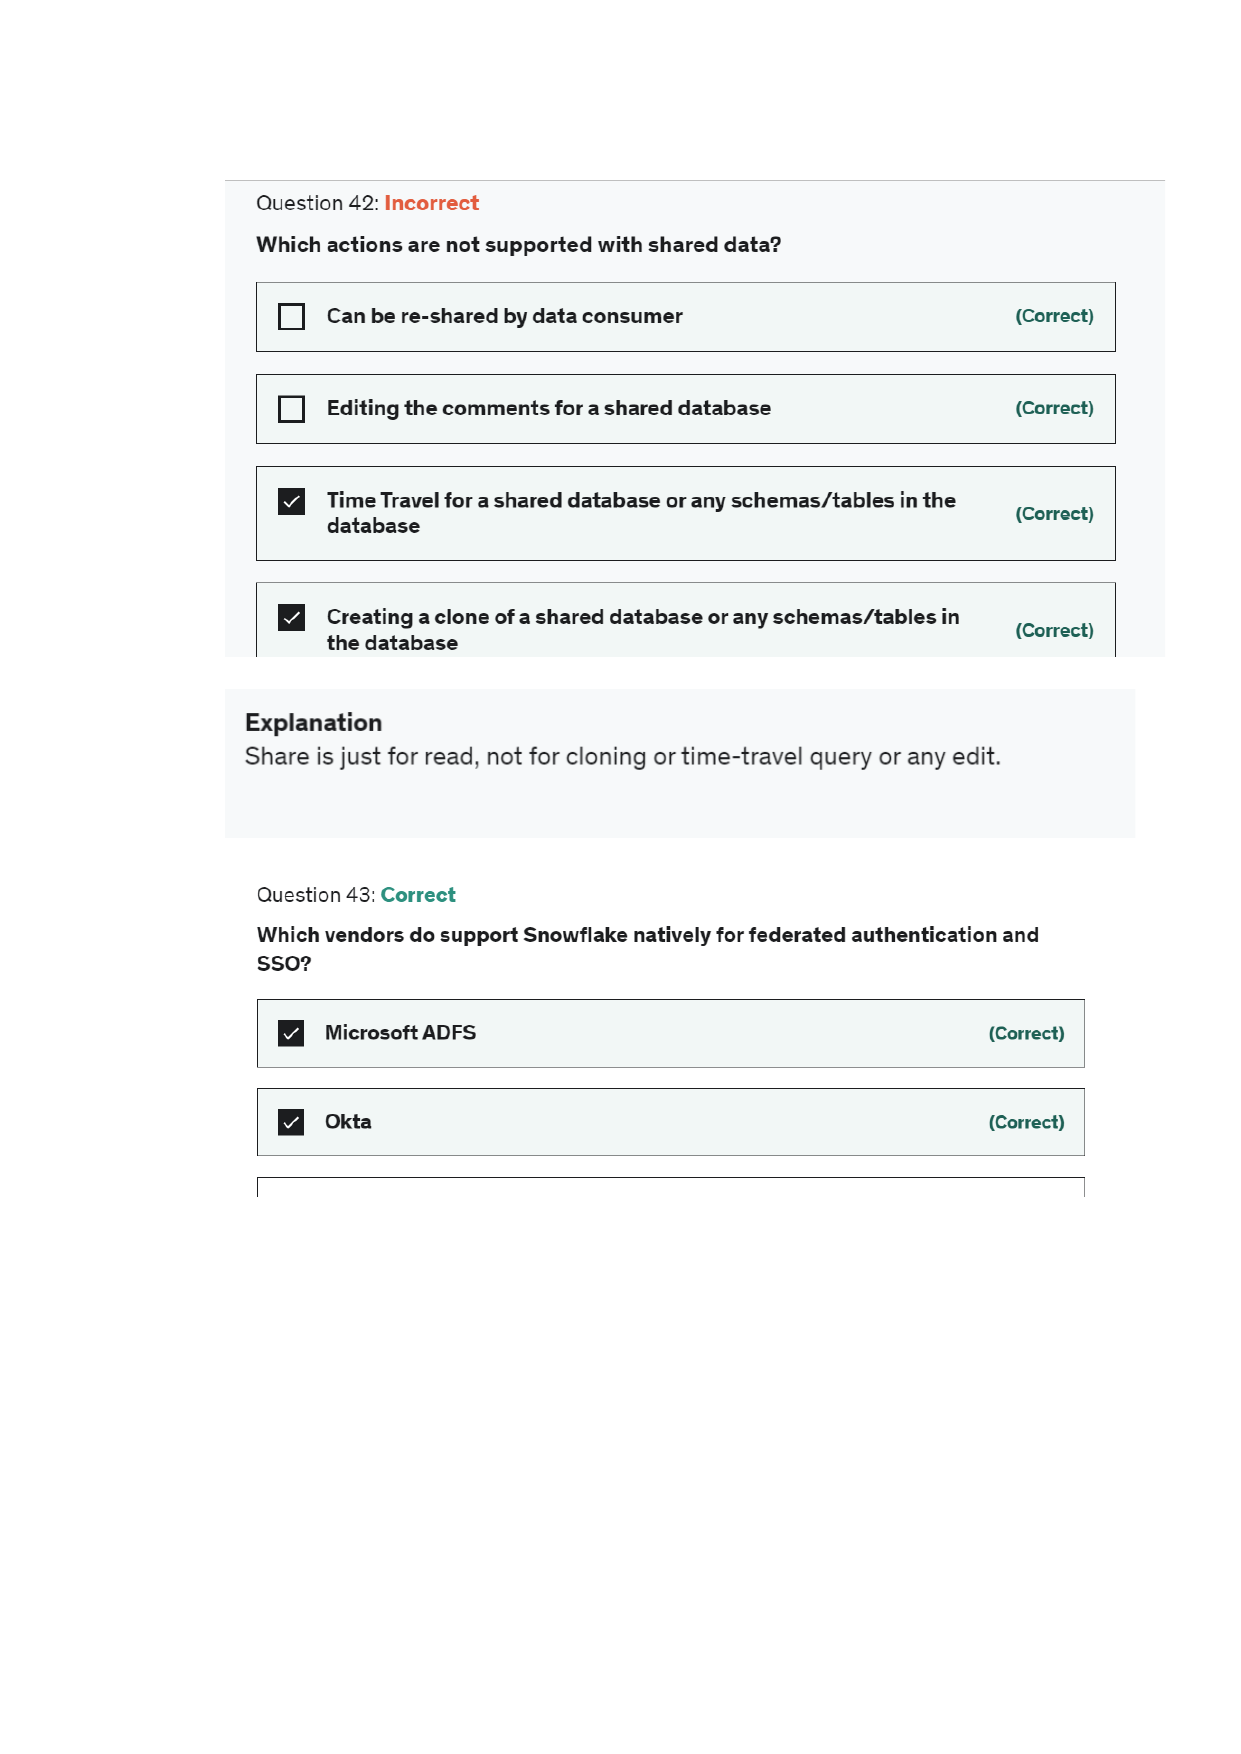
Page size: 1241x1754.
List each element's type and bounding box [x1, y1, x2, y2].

picture [225, 689, 1136, 838]
picture [225, 180, 1166, 657]
picture [225, 869, 1166, 1197]
